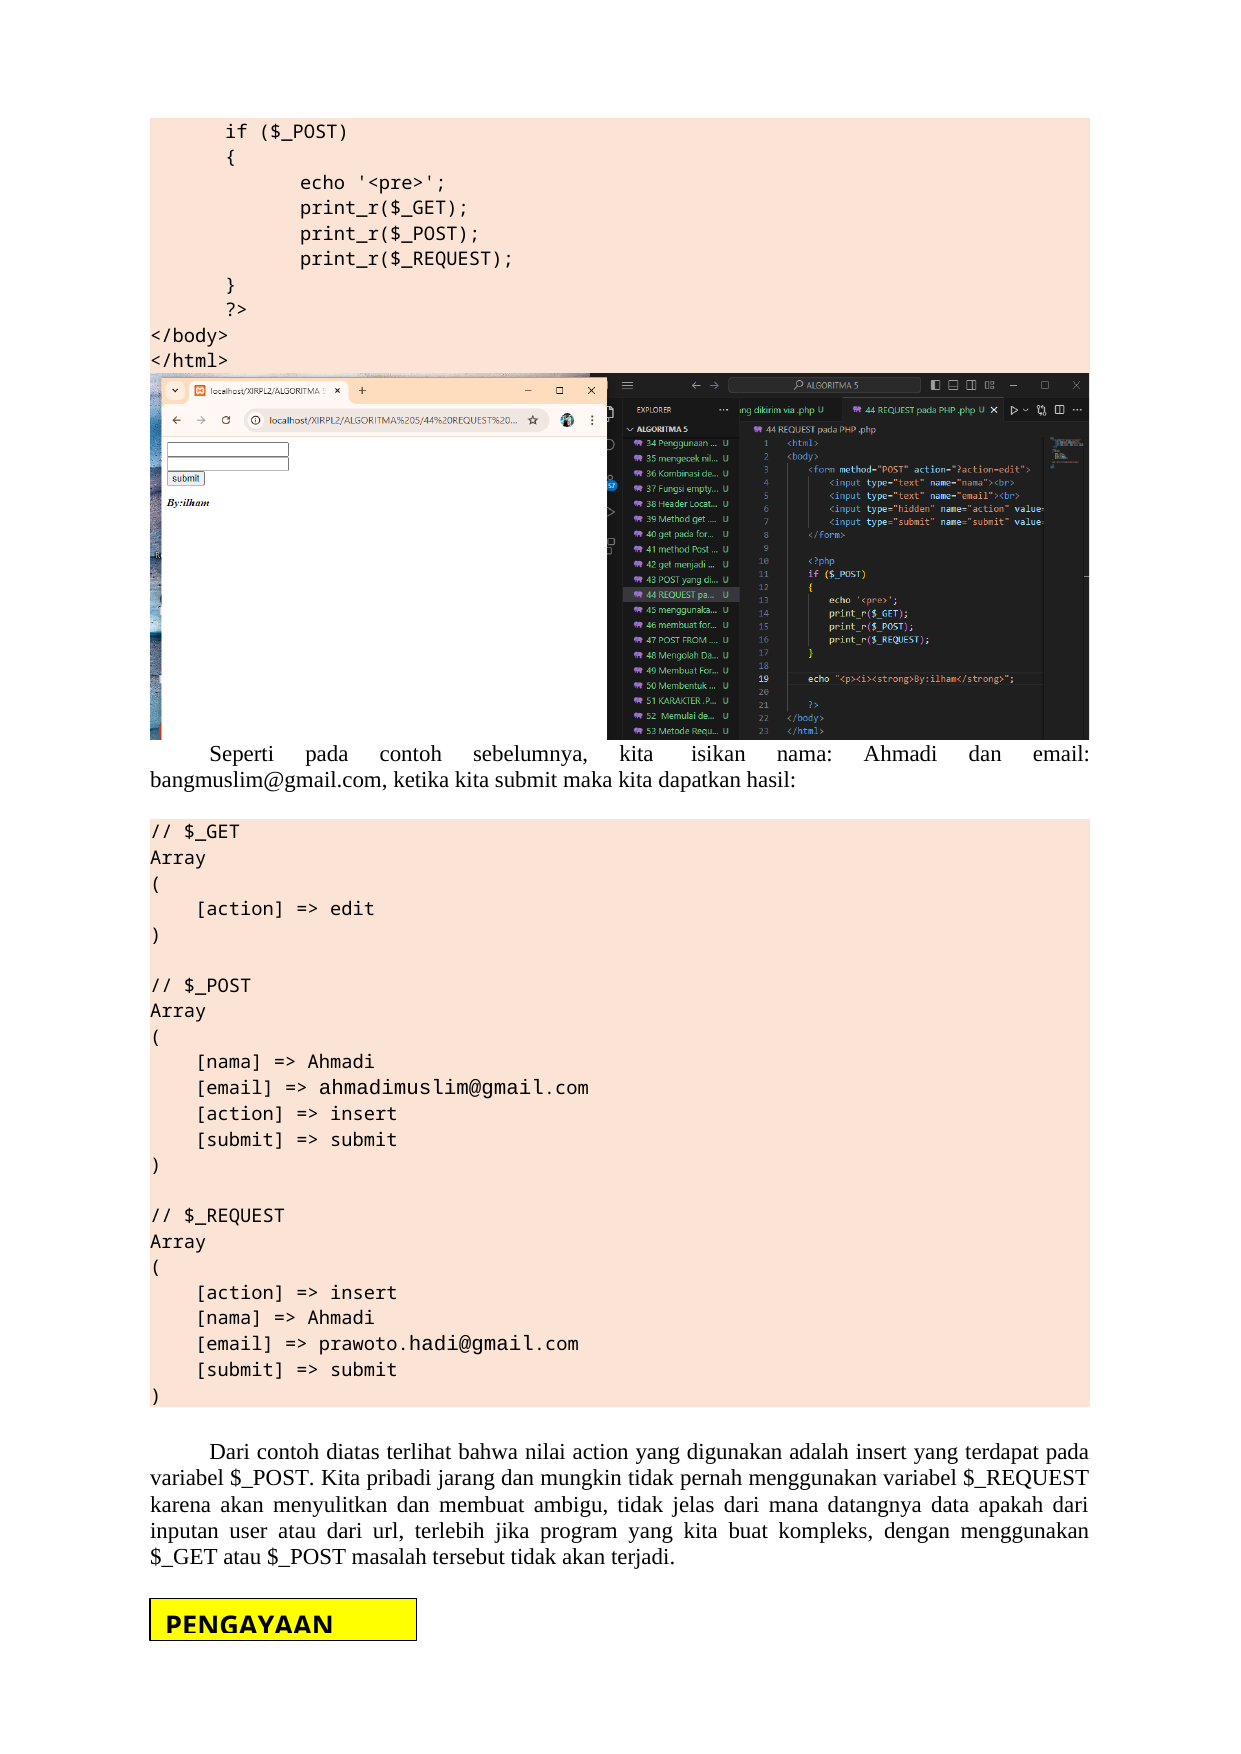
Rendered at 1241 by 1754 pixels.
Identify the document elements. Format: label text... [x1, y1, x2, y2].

text ( [150, 1023, 1090, 1048]
text print_r($_POST); [150, 220, 1090, 246]
text if ($_POST) [150, 118, 1090, 144]
text ?> [150, 297, 1090, 322]
text Array [150, 844, 1090, 870]
text [email] => prawoto.hadi@gmail.com [150, 1330, 1090, 1356]
picture [150, 373, 1090, 740]
text </body> [150, 322, 1090, 348]
text [nama] => Ahmadi [150, 1304, 1090, 1330]
text // $_POST [150, 972, 1090, 997]
text [action] => insert [150, 1100, 1090, 1126]
text ) [150, 1151, 1090, 1177]
text ( [150, 870, 1090, 895]
text </html> [150, 348, 1090, 373]
text print_r($_GET); [150, 195, 1090, 220]
text print_r($_REQUEST); [150, 246, 1090, 271]
text [nama] => Ahmadi [150, 1048, 1090, 1074]
text ) [150, 921, 1090, 946]
text [action] => edit [150, 895, 1090, 921]
text // $_REQUEST [150, 1202, 1090, 1228]
text Array [150, 1228, 1090, 1253]
text Array [150, 997, 1090, 1023]
text Seperti pada contoh sebelumnya, kita isikan nama: Ahmadi dan email: bangmuslim@gmail.com, ketika kita submit maka kita dapatkan hasil: [150, 740, 1090, 792]
text ( [150, 1253, 1090, 1279]
text [email] => ahmadimuslim@gmail.com [150, 1074, 1090, 1100]
text Dari contoh diatas terlihat bahwa nilai action yang digunakan adalah insert yang terdapat pada variabel $_POST. Kita pribadi jarang dan mungkin tidak pernah menggunakan variabel $_REQUEST karena akan menyulitkan dan membuat ambigu, tidak jelas dari mana datangnya data apakah dari inputan user atau dari url, terlebih jika program yang kita buat kompleks, dengan menggunakan $_GET atau $_POST masalah tersebut tidak akan terjadi. [150, 1438, 1090, 1570]
text [submit] => submit [150, 1126, 1090, 1151]
text // $_GET [150, 819, 1090, 844]
text echo '<pre>'; [150, 169, 1090, 195]
text [submit] => submit [150, 1356, 1090, 1382]
text ) [150, 1382, 1090, 1407]
text } [150, 271, 1090, 297]
text [action] => insert [150, 1279, 1090, 1304]
text { [150, 144, 1090, 169]
